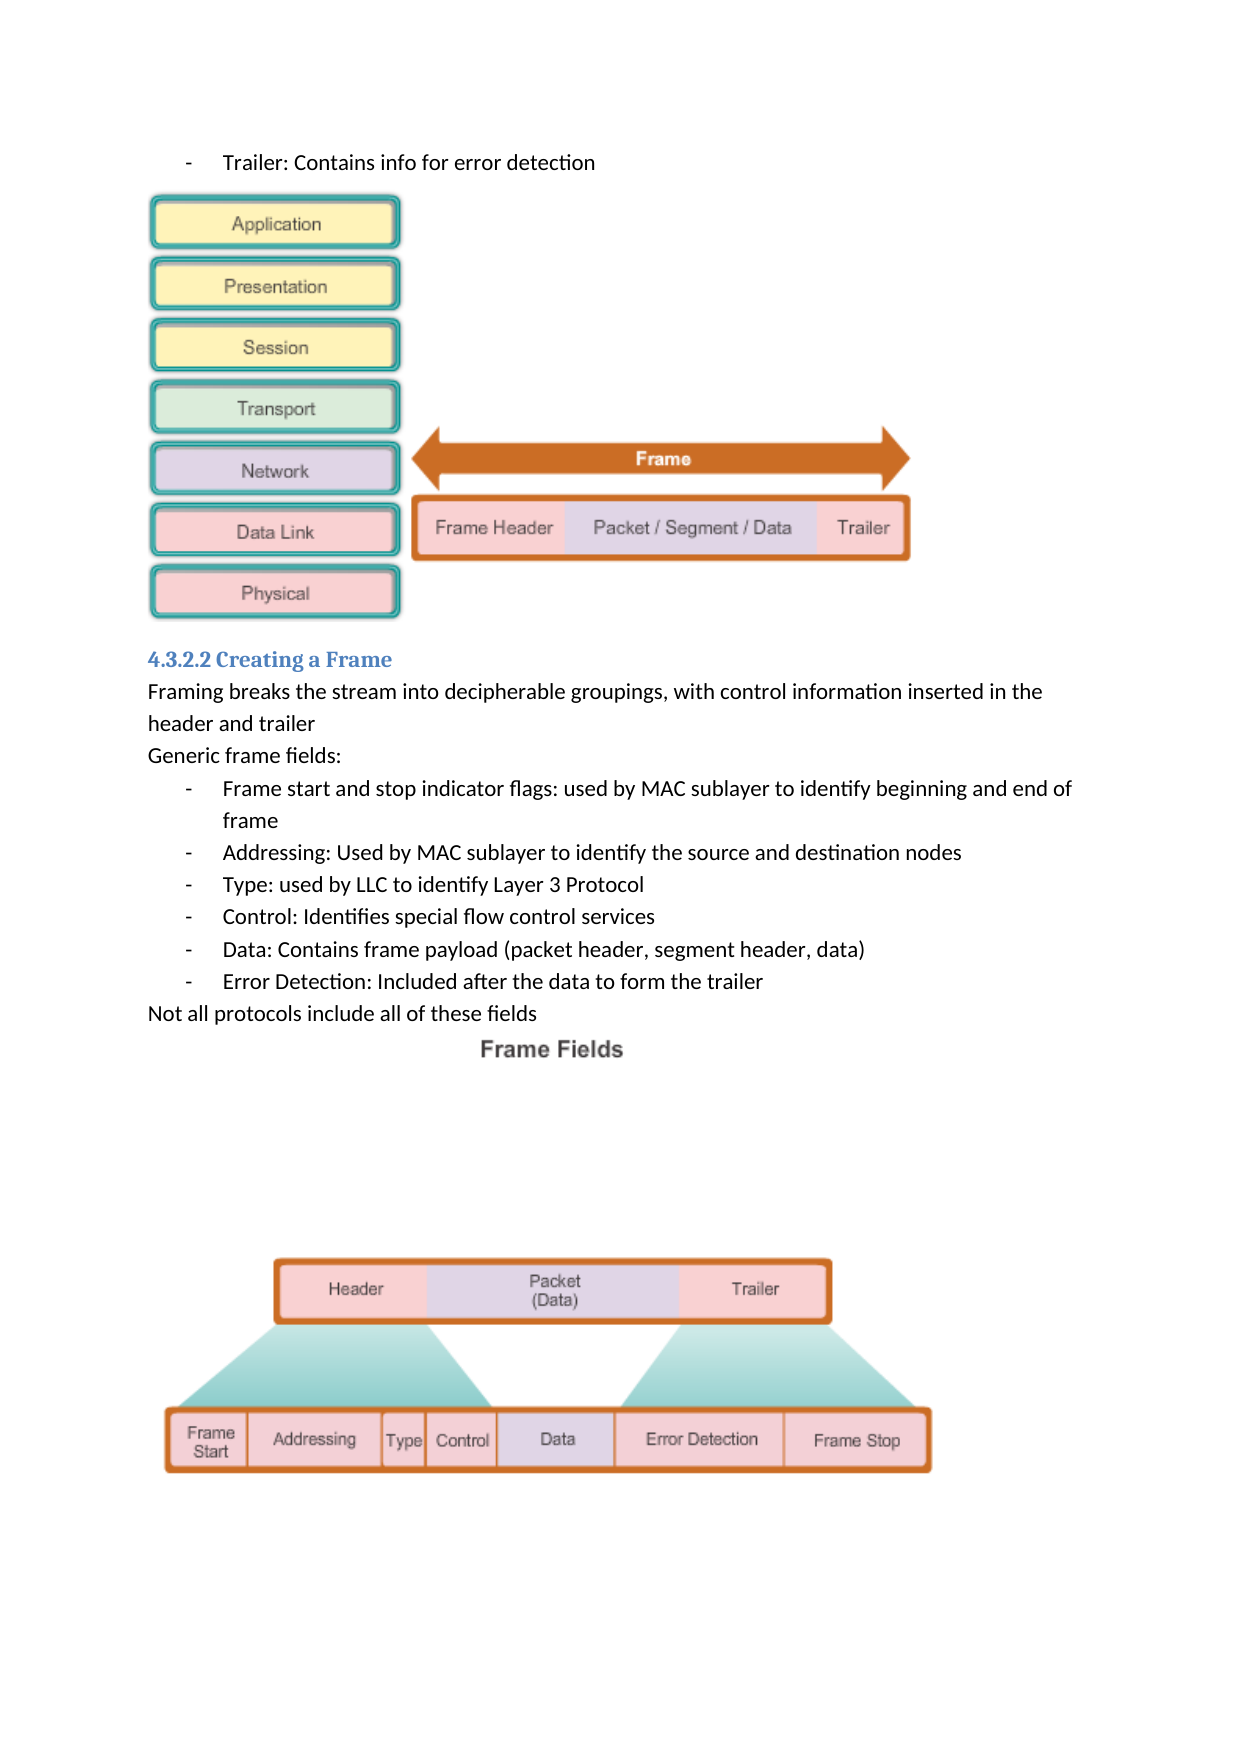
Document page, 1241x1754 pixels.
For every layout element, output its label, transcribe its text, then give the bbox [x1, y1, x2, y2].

list Frame start and stop indicator flags: used by MAC sublayer to identify beginning and end of frame [185, 774, 1093, 834]
list Type: used by LLC to identify Layer 3 Protocol [185, 870, 1093, 898]
picture [147, 1031, 935, 1475]
text Not all protocols include all of these fields [148, 999, 1093, 1027]
text Generic frame fields: [148, 742, 1093, 769]
list Data: Contains frame payload (packet header, segment header, data) [185, 935, 1093, 963]
text Framing breaks the stream into decipherable groupings, with control information inserted in the header and trailer [148, 677, 1093, 737]
picture [147, 179, 922, 622]
subtitle 4.3.2.2 Creating a Frame [148, 647, 1093, 673]
list Control: Identifies special flow control services [185, 902, 1093, 931]
list Error Detection: Included after the data to form the trailer [185, 967, 1093, 995]
list Trailer: Contains info for error detection [185, 148, 1093, 176]
list Addressing: Used by MAC sublayer to identify the source and destination nodes [185, 838, 1093, 866]
